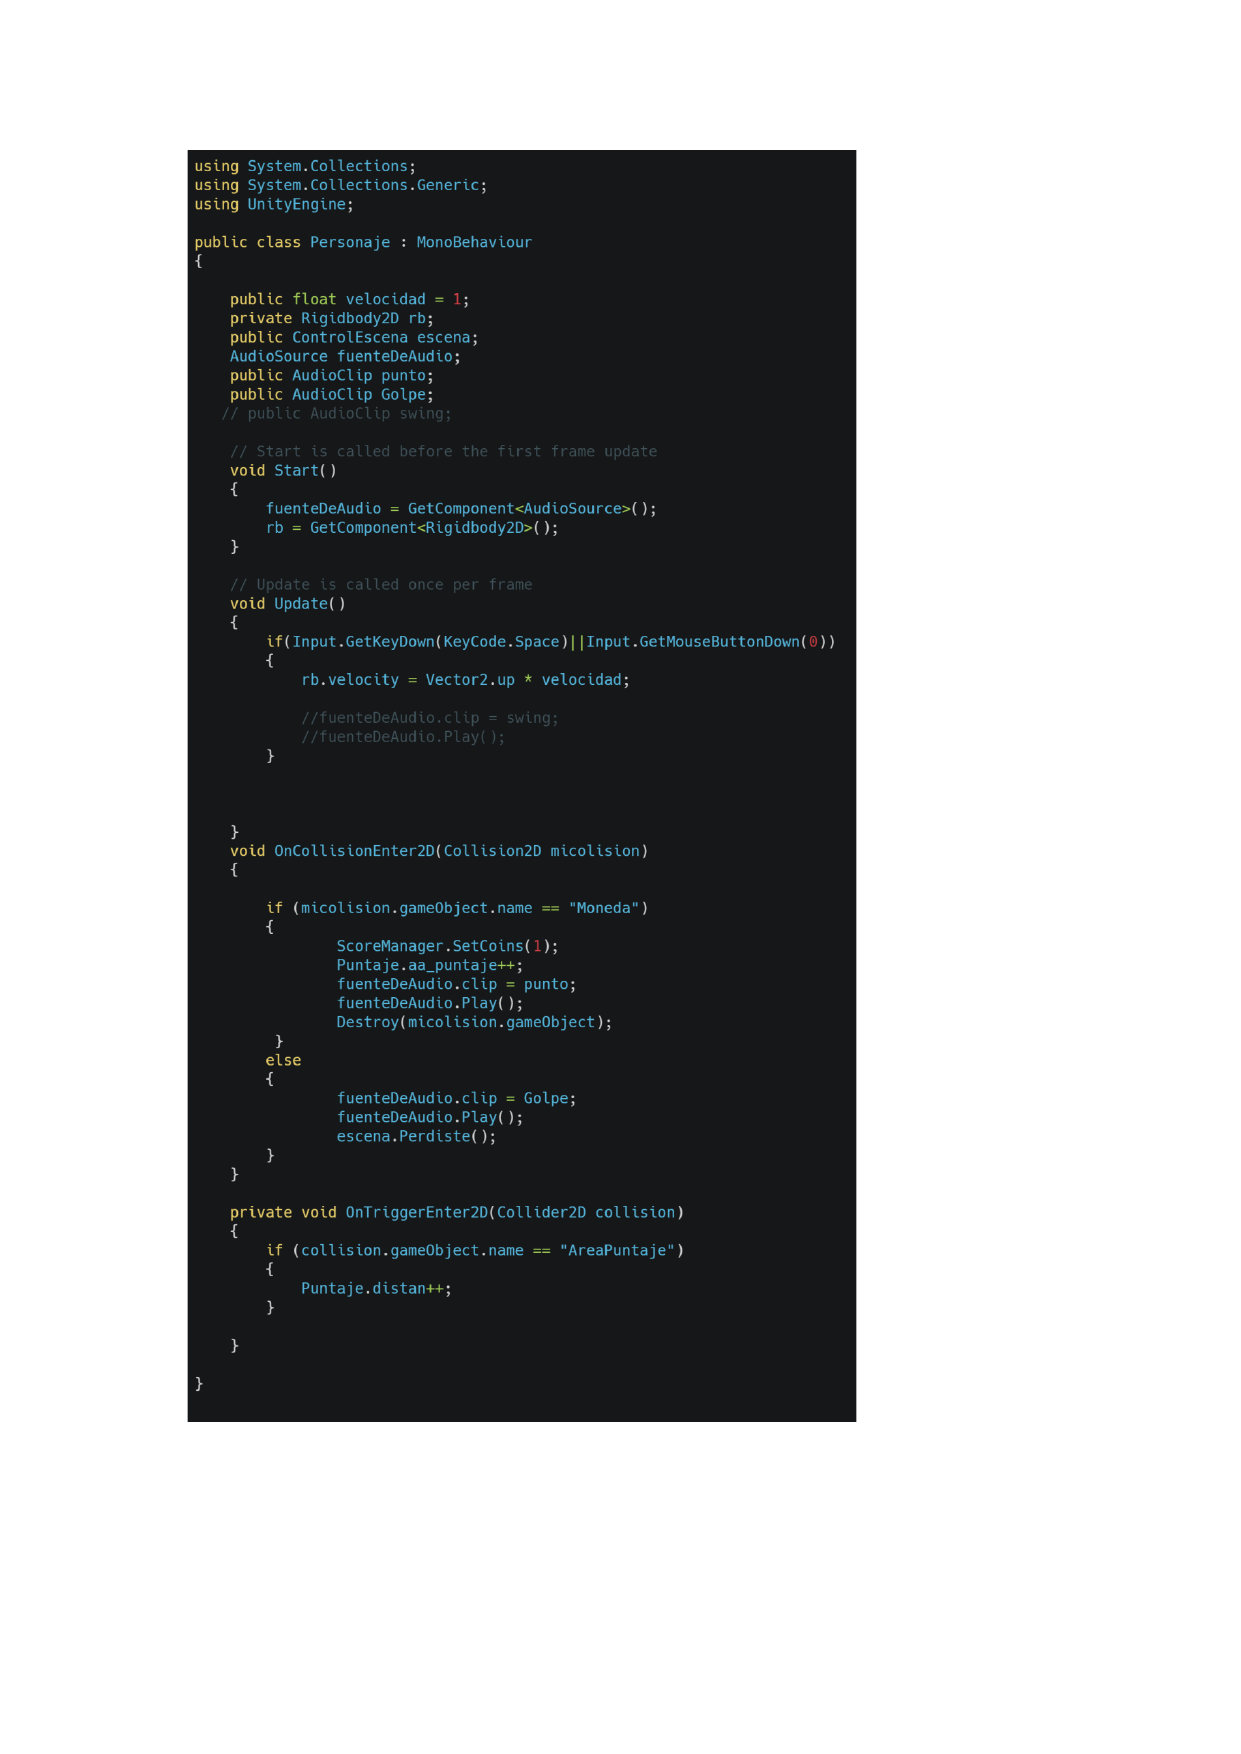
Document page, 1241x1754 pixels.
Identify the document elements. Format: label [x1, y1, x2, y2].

picture [187, 150, 857, 1422]
